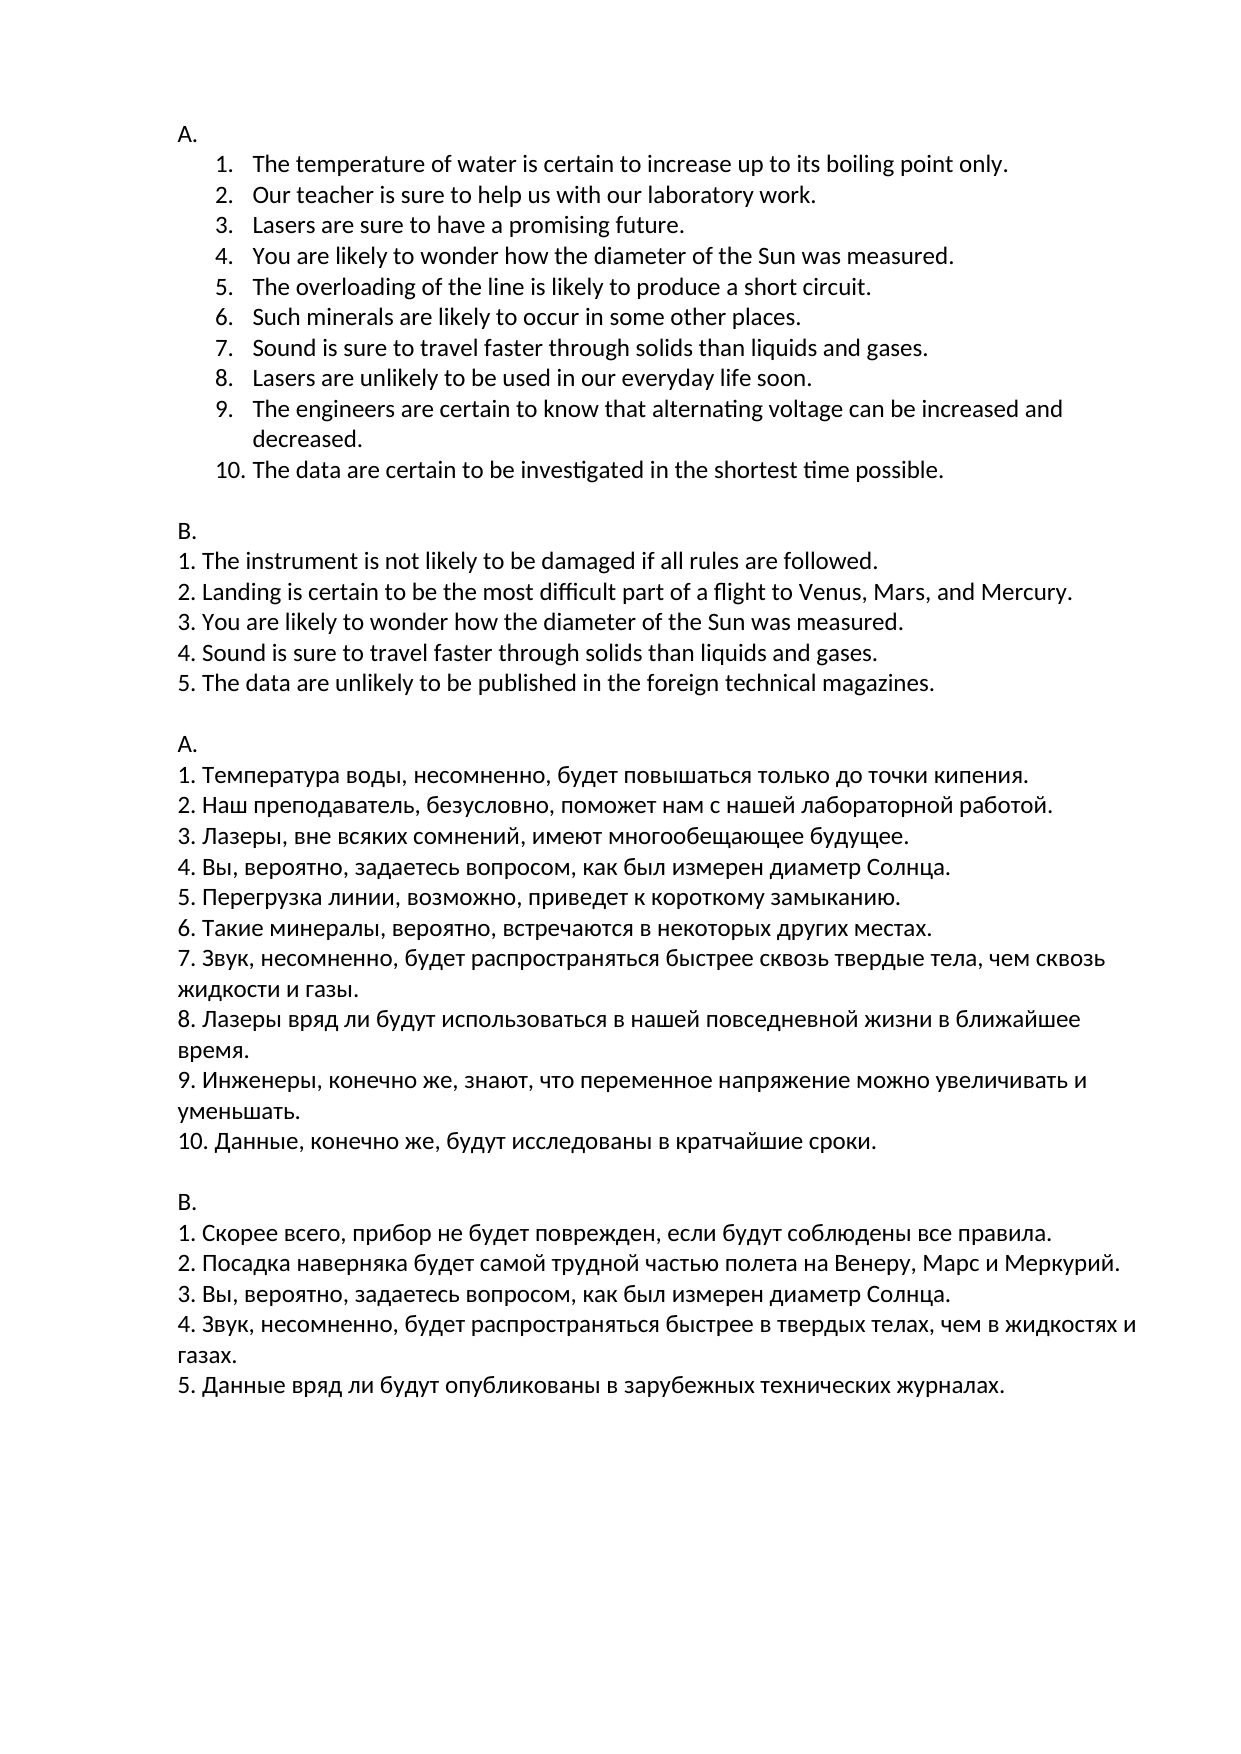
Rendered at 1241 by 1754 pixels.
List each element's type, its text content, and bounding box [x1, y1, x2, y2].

text 2. Наш преподаватель, безусловно, поможет нам с нашей лабораторной работой. [177, 789, 1152, 820]
text 5. The data are unlikely to be published in the foreign technical magazines. [177, 667, 1152, 698]
text 9. Инженеры, конечно же, знают, что переменное напряжение можно увеличивать и уменьшать. [177, 1064, 1152, 1125]
text 2. Landing is certain to be the most difficult part of a flight to Venus, Mars, and Mercury. [177, 576, 1152, 606]
text 8. Лазеры вряд ли будут использоваться в нашей повседневной жизни в ближайшее время. [177, 1003, 1152, 1064]
text 3. Лазеры, вне всяких сомнений, имеют многообещающее будущее. [177, 820, 1152, 851]
list You are likely to wonder how the diameter of the Sun was measured. [215, 240, 1152, 271]
text 7. Звук, несомненно, будет распространяться быстрее сквозь твердые тела, чем сквозь жидкости и газы. [177, 942, 1152, 1003]
list The temperature of water is certain to increase up to its boiling point only. [215, 149, 1152, 179]
text 5. Перегрузка линии, возможно, приведет к короткому замыканию. [177, 881, 1152, 912]
text 10. Данные, конечно же, будут исследованы в кратчайшие сроки. [177, 1125, 1152, 1156]
text 4. Звук, несомненно, будет распространяться быстрее в твердых телах, чем в жидкостях и газах. [177, 1308, 1152, 1369]
text B. [177, 515, 1152, 545]
text 4. Вы, вероятно, задаетесь вопросом, как был измерен диаметр Солнца. [177, 851, 1152, 881]
text A. [177, 118, 1152, 149]
list Lasers are unlikely to be used in our everyday life soon. [215, 362, 1152, 393]
list Our teacher is sure to help us with our laboratory work. [215, 179, 1152, 210]
list The data are certain to be investigated in the shortest time possible. [215, 454, 1152, 484]
text 4. Sound is sure to travel faster through solids than liquids and gases. [177, 637, 1152, 667]
text A. [177, 728, 1152, 759]
text 3. Вы, вероятно, задаетесь вопросом, как был измерен диаметр Солнца. [177, 1278, 1152, 1308]
list The overloading of the line is likely to produce a short circuit. [215, 271, 1152, 301]
text 2. Посадка наверняка будет самой трудной частью полета на Венеру, Марс и Меркурий. [177, 1247, 1152, 1278]
list The engineers are certain to know that alternating voltage can be increased and decreased. [215, 393, 1152, 454]
text B. [177, 1186, 1152, 1217]
text 1. Скорее всего, прибор не будет поврежден, если будут соблюдены все правила. [177, 1217, 1152, 1247]
list Sound is sure to travel faster through solids than liquids and gases. [215, 332, 1152, 362]
text 6. Такие минералы, вероятно, встречаются в некоторых других местах. [177, 912, 1152, 942]
text 3. You are likely to wonder how the diameter of the Sun was measured. [177, 606, 1152, 637]
list Such minerals are likely to occur in some other places. [215, 301, 1152, 332]
text 1. Температура воды, несомненно, будет повышаться только до точки кипения. [177, 759, 1152, 789]
list Lasers are sure to have a promising future. [215, 210, 1152, 240]
text 5. Данные вряд ли будут опубликованы в зарубежных технических журналах. [177, 1369, 1152, 1400]
text 1. The instrument is not likely to be damaged if all rules are followed. [177, 545, 1152, 576]
